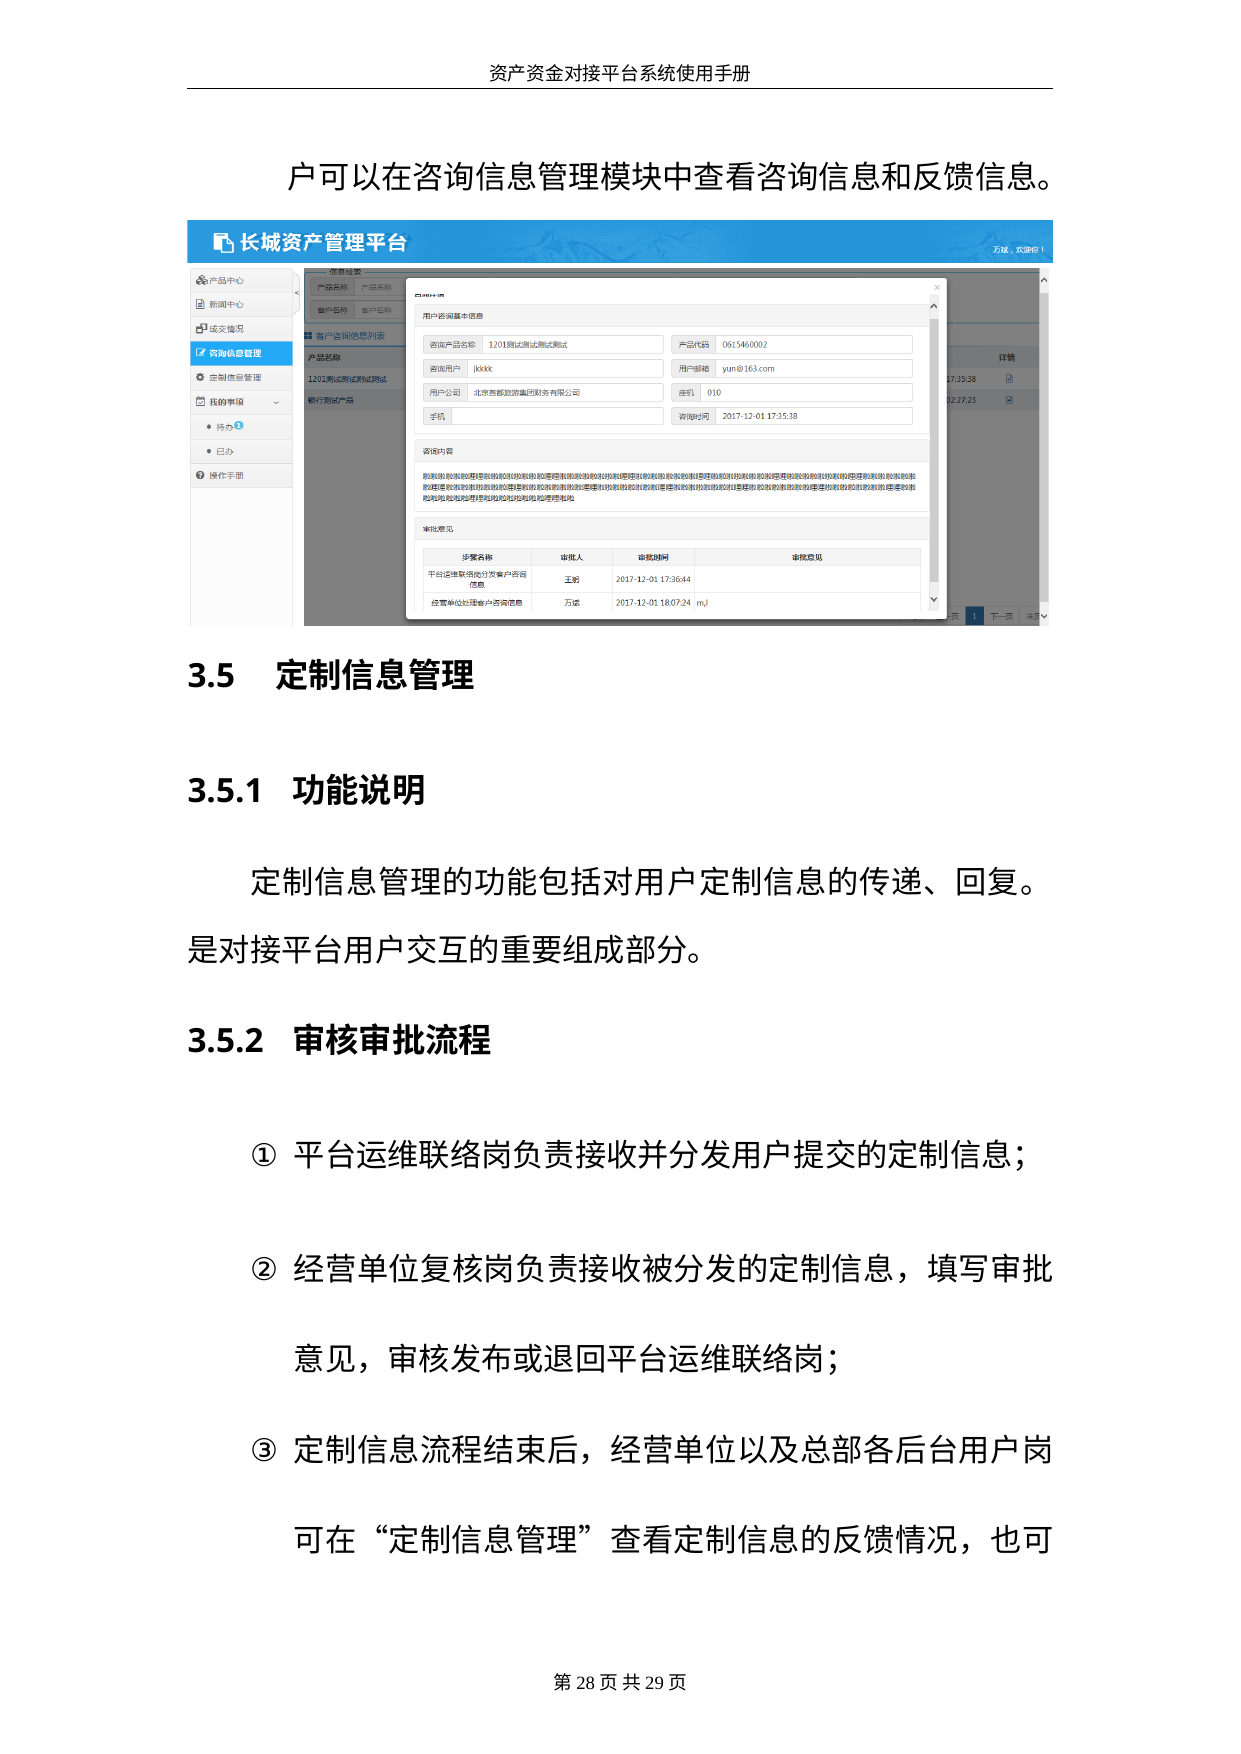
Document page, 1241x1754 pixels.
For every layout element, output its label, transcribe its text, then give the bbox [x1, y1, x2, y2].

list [250, 1402, 1053, 1561]
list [250, 152, 1053, 197]
subtitle 功能说明 [187, 742, 1053, 833]
subtitle 审核审批流程 [187, 993, 1053, 1084]
picture [187, 220, 1053, 626]
subtitle 定制信息管理 [187, 628, 1053, 718]
list 平台运维联络岗负责接收并分发用户提交的定制信息； [250, 1108, 1053, 1198]
text 定制信息管理的功能包括对用户定制信息的传递、回复。是对接平台用户交互的重要组成部分。 [187, 857, 1053, 971]
list 经营单位复核岗负责接收被分发的定制信息，填写审批意见，审核发布或退回平台运维联络岗； [250, 1221, 1053, 1380]
